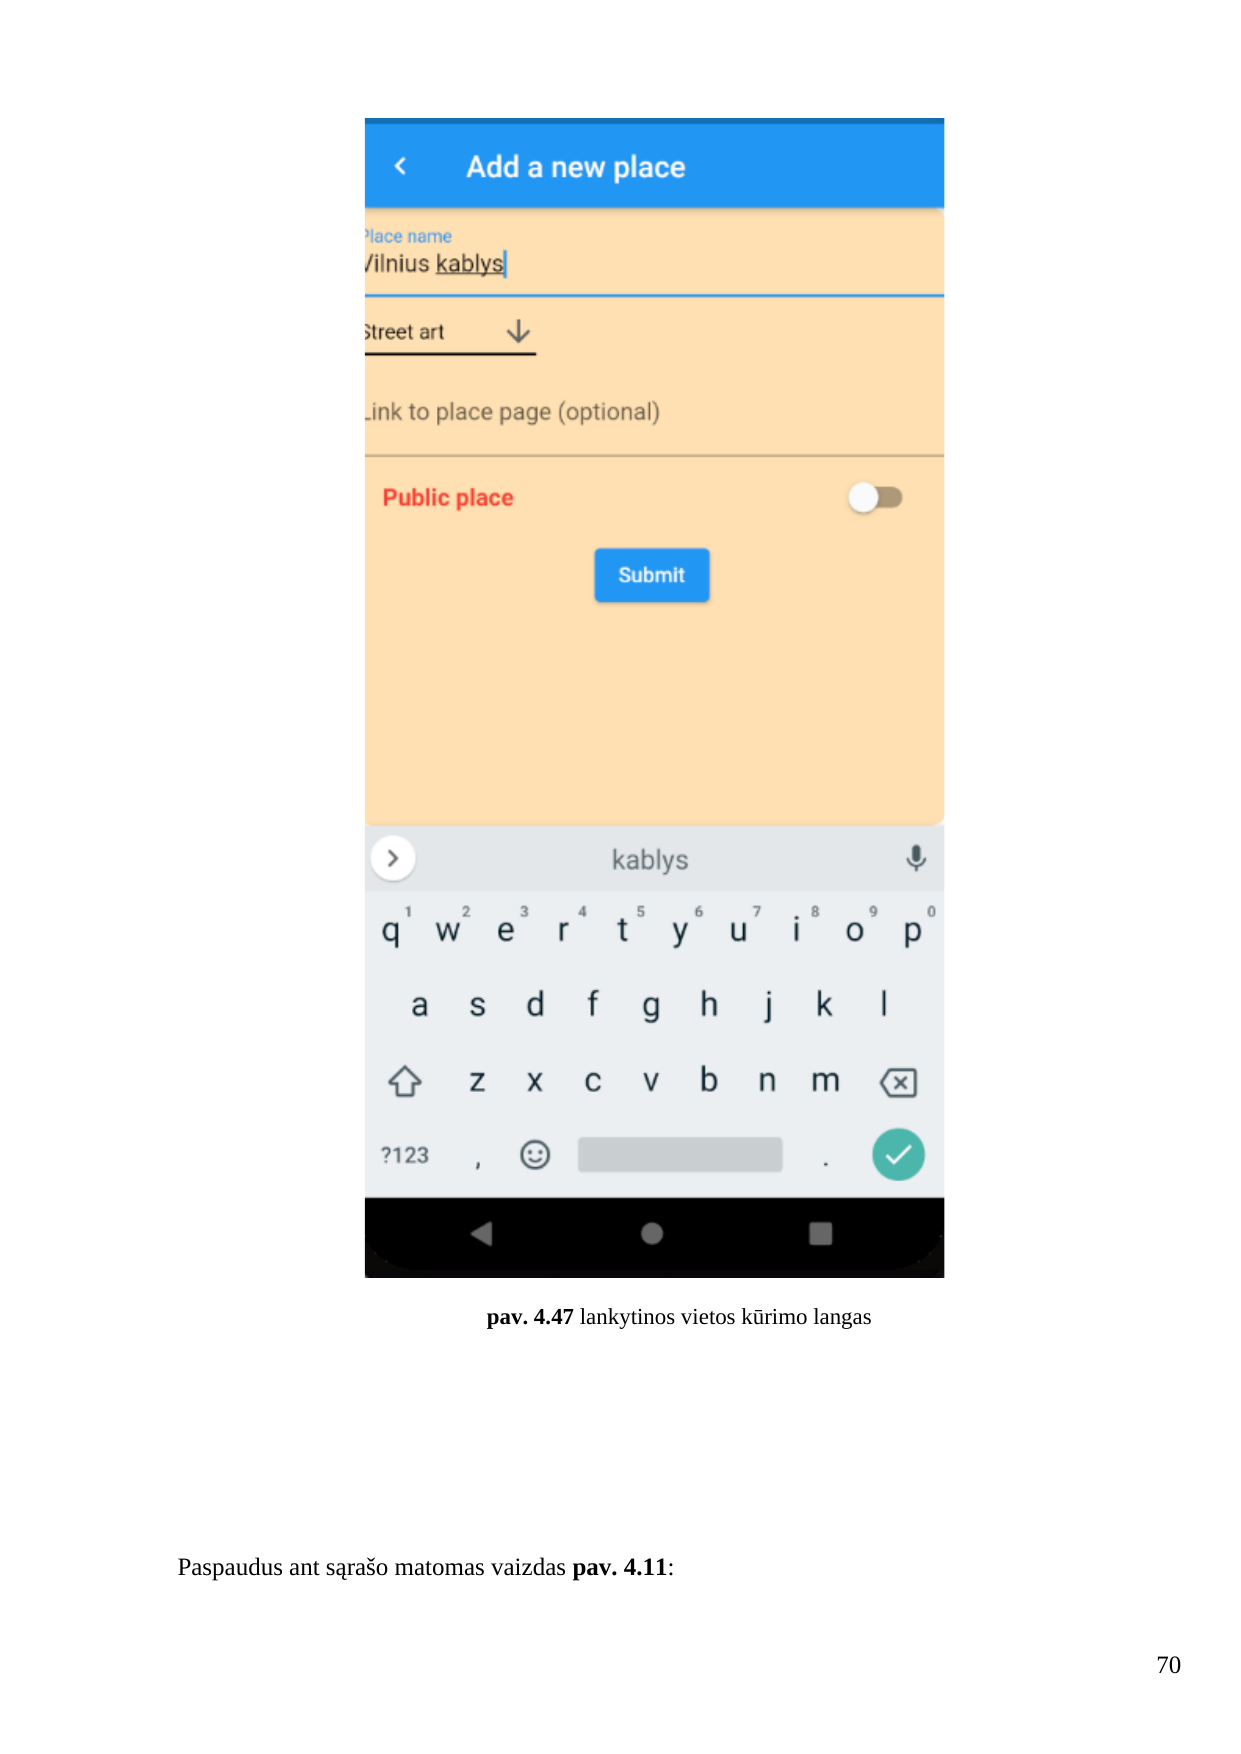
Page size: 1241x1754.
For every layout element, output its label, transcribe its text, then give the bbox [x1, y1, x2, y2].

picture [364, 118, 945, 1278]
text Paspaudus ant sąrašo matomas vaizdas pav. 4.11: [177, 1552, 1181, 1581]
